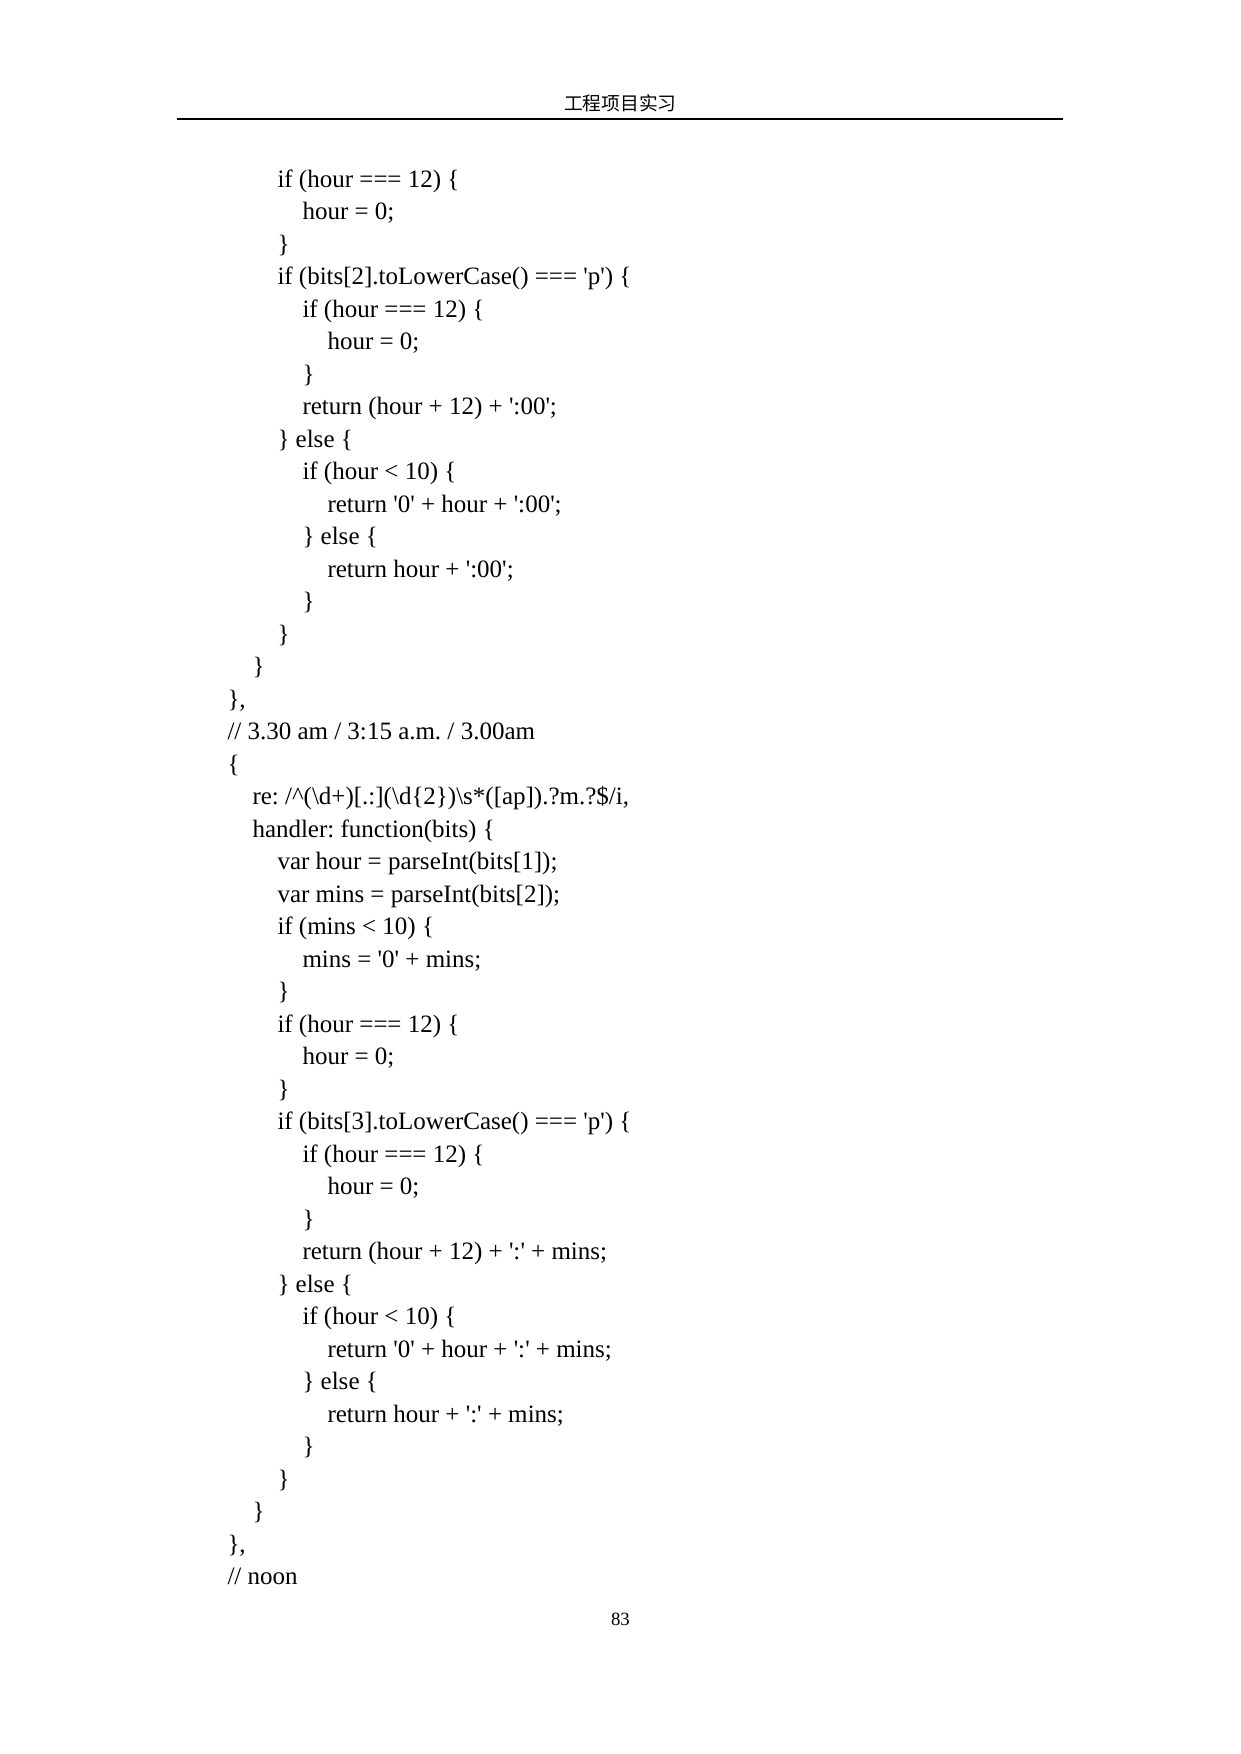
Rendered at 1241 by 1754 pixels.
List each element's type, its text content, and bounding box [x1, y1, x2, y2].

text } else { [177, 1364, 1063, 1397]
text if (bits[3].toLowerCase() === 'p') { [177, 1104, 1063, 1137]
text if (hour === 12) { [177, 1137, 1063, 1169]
text return '0' + hour + ':' + mins; [177, 1332, 1063, 1364]
text if (hour < 10) { [177, 454, 1063, 487]
text } [177, 1072, 1063, 1104]
text } [177, 1494, 1063, 1527]
text mins = '0' + mins; [177, 942, 1063, 974]
text handler: function(bits) { [177, 812, 1063, 844]
text } else { [177, 1267, 1063, 1299]
text if (mins < 10) { [177, 909, 1063, 942]
text return hour + ':' + mins; [177, 1397, 1063, 1429]
text } [177, 1429, 1063, 1462]
text } else { [177, 519, 1063, 552]
text hour = 0; [177, 194, 1063, 227]
text if (hour === 12) { [177, 1007, 1063, 1039]
text if (bits[2].toLowerCase() === 'p') { [177, 259, 1063, 292]
text } [177, 974, 1063, 1007]
text hour = 0; [177, 1039, 1063, 1072]
text { [177, 747, 1063, 779]
text return hour + ':00'; [177, 552, 1063, 584]
text return (hour + 12) + ':00'; [177, 389, 1063, 422]
text if (hour === 12) { [177, 292, 1063, 324]
text } [177, 1462, 1063, 1494]
text }, [177, 682, 1063, 714]
text } [177, 1202, 1063, 1234]
text if (hour === 12) { [177, 162, 1063, 194]
text return (hour + 12) + ':' + mins; [177, 1234, 1063, 1267]
text return '0' + hour + ':00'; [177, 487, 1063, 519]
text } [177, 227, 1063, 259]
text // 3.30 am / 3:15 a.m. / 3.00am [177, 714, 1063, 747]
text re: /^(\d+)[.:](\d{2})\s*([ap]).?m.?$/i, [177, 779, 1063, 812]
text var mins = parseInt(bits[2]); [177, 877, 1063, 909]
text } else { [177, 422, 1063, 454]
text hour = 0; [177, 1169, 1063, 1202]
text if (hour < 10) { [177, 1299, 1063, 1332]
text }, [177, 1527, 1063, 1559]
text } [177, 357, 1063, 389]
text hour = 0; [177, 324, 1063, 357]
text var hour = parseInt(bits[1]); [177, 844, 1063, 877]
text // noon [177, 1559, 1063, 1592]
text } [177, 584, 1063, 617]
text } [177, 617, 1063, 649]
text } [177, 649, 1063, 682]
